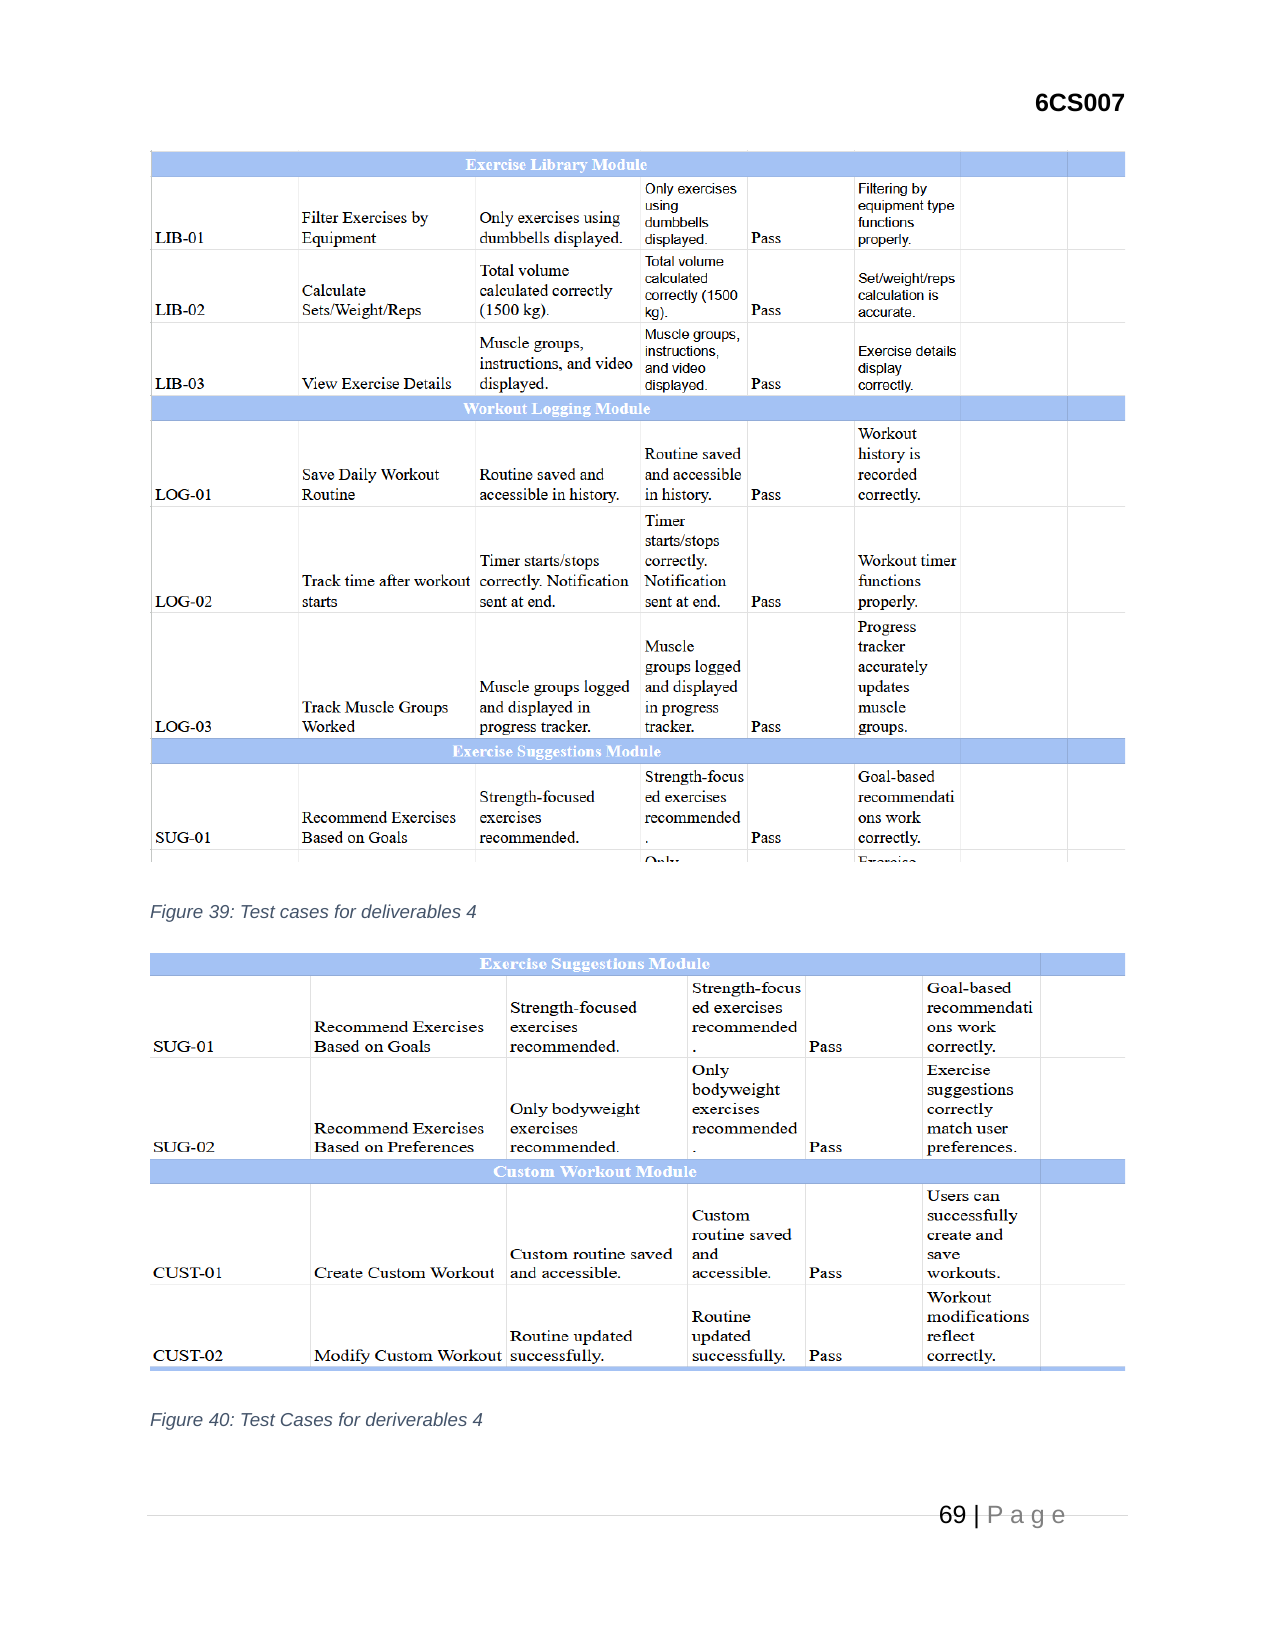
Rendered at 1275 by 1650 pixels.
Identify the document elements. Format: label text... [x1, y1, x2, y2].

text Figure : Test Cases for deriverables 4 [150, 1409, 1125, 1431]
picture [150, 953, 1125, 1371]
text Figure : Test cases for deliverables 4 [150, 901, 1125, 922]
picture [150, 150, 1125, 862]
